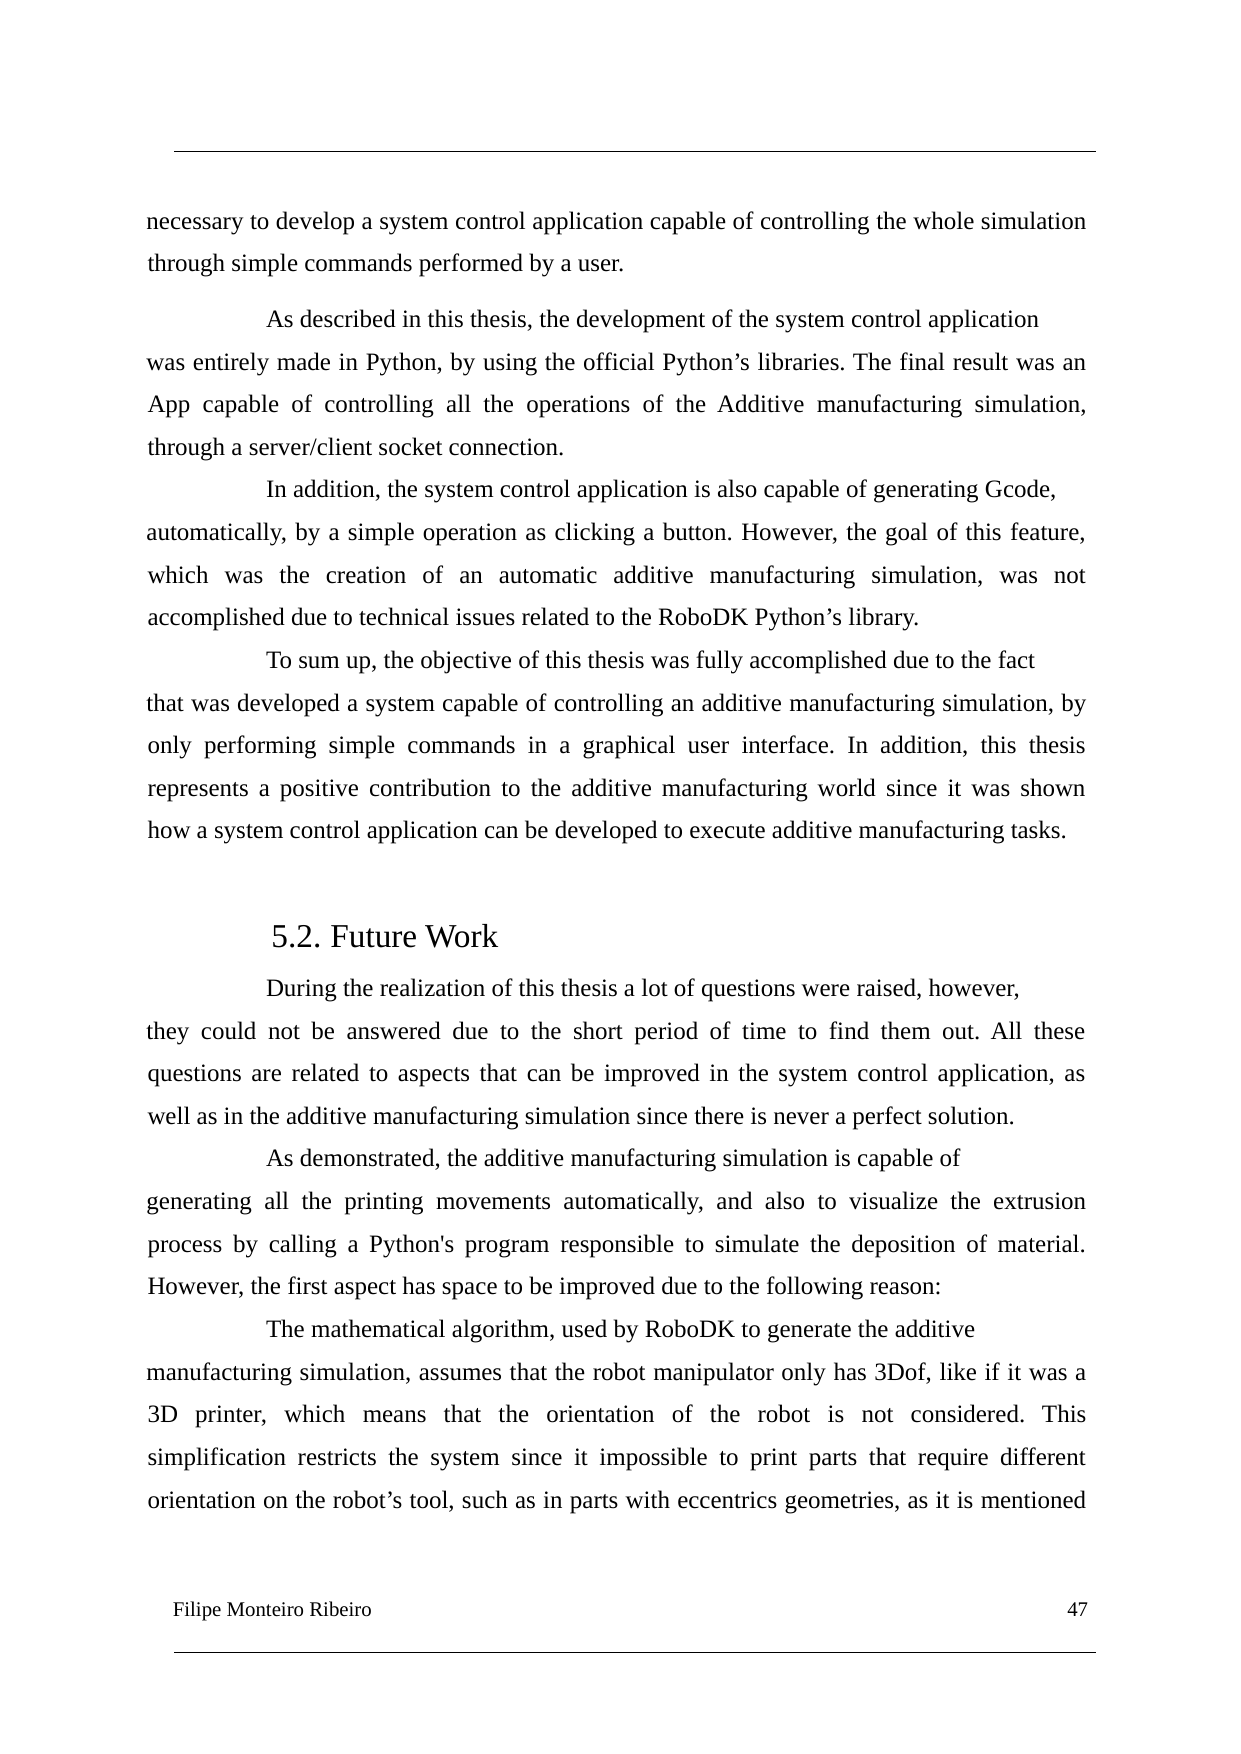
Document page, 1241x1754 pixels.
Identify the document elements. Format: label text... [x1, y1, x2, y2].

text generating all the printing movements automatically, and also to visualize the extrusion process by calling a Python's program responsible to simulate the deposition of material. However, the first aspect has space to be improved due to the following reason: [146, 1186, 1087, 1300]
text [146, 1357, 1087, 1514]
text automatically, by a simple operation as clicking a button. However, the goal of this feature, which was the creation of an automatic additive manufacturing simulation, was not accomplished due to technical issues related to the RoboDK Python’s library. [146, 517, 1087, 631]
subtitle Future Work [271, 916, 1026, 954]
text As demonstrated, the additive manufacturing simulation is capable of [266, 1143, 1087, 1172]
text that was developed a system capable of controlling an additive manufacturing simulation, by only performing simple commands in a graphical user interface. In addition, this thesis represents a positive contribution to the additive manufacturing world since it was shown how a system control application can be developed to execute additive manufacturing tasks. [146, 688, 1087, 844]
text As described in this thesis, the development of the system control application [266, 304, 1087, 333]
text was entirely made in Python, by using the official Python’s libraries. The final result was an App capable of controlling all the operations of the Additive manufacturing simulation, through a server/client socket connection. [146, 347, 1087, 461]
text During the realization of this thesis a lot of questions were raised, however, [266, 973, 1087, 1002]
text In addition, the system control application is also capable of generating Gcode, [266, 474, 1087, 503]
text To sum up, the objective of this thesis was fully accomplished due to the fact [266, 645, 1087, 673]
text they could not be answered due to the short period of time to find them out. All these questions are related to aspects that can be improved in the system control application, as well as in the additive manufacturing simulation since there is never a perfect solution. [146, 1016, 1087, 1129]
text necessary to develop a system control application capable of controlling the whole simulation through simple commands performed by a user. [146, 206, 1087, 277]
text The mathematical algorithm, used by RoboDK to generate the additive [266, 1314, 1087, 1343]
